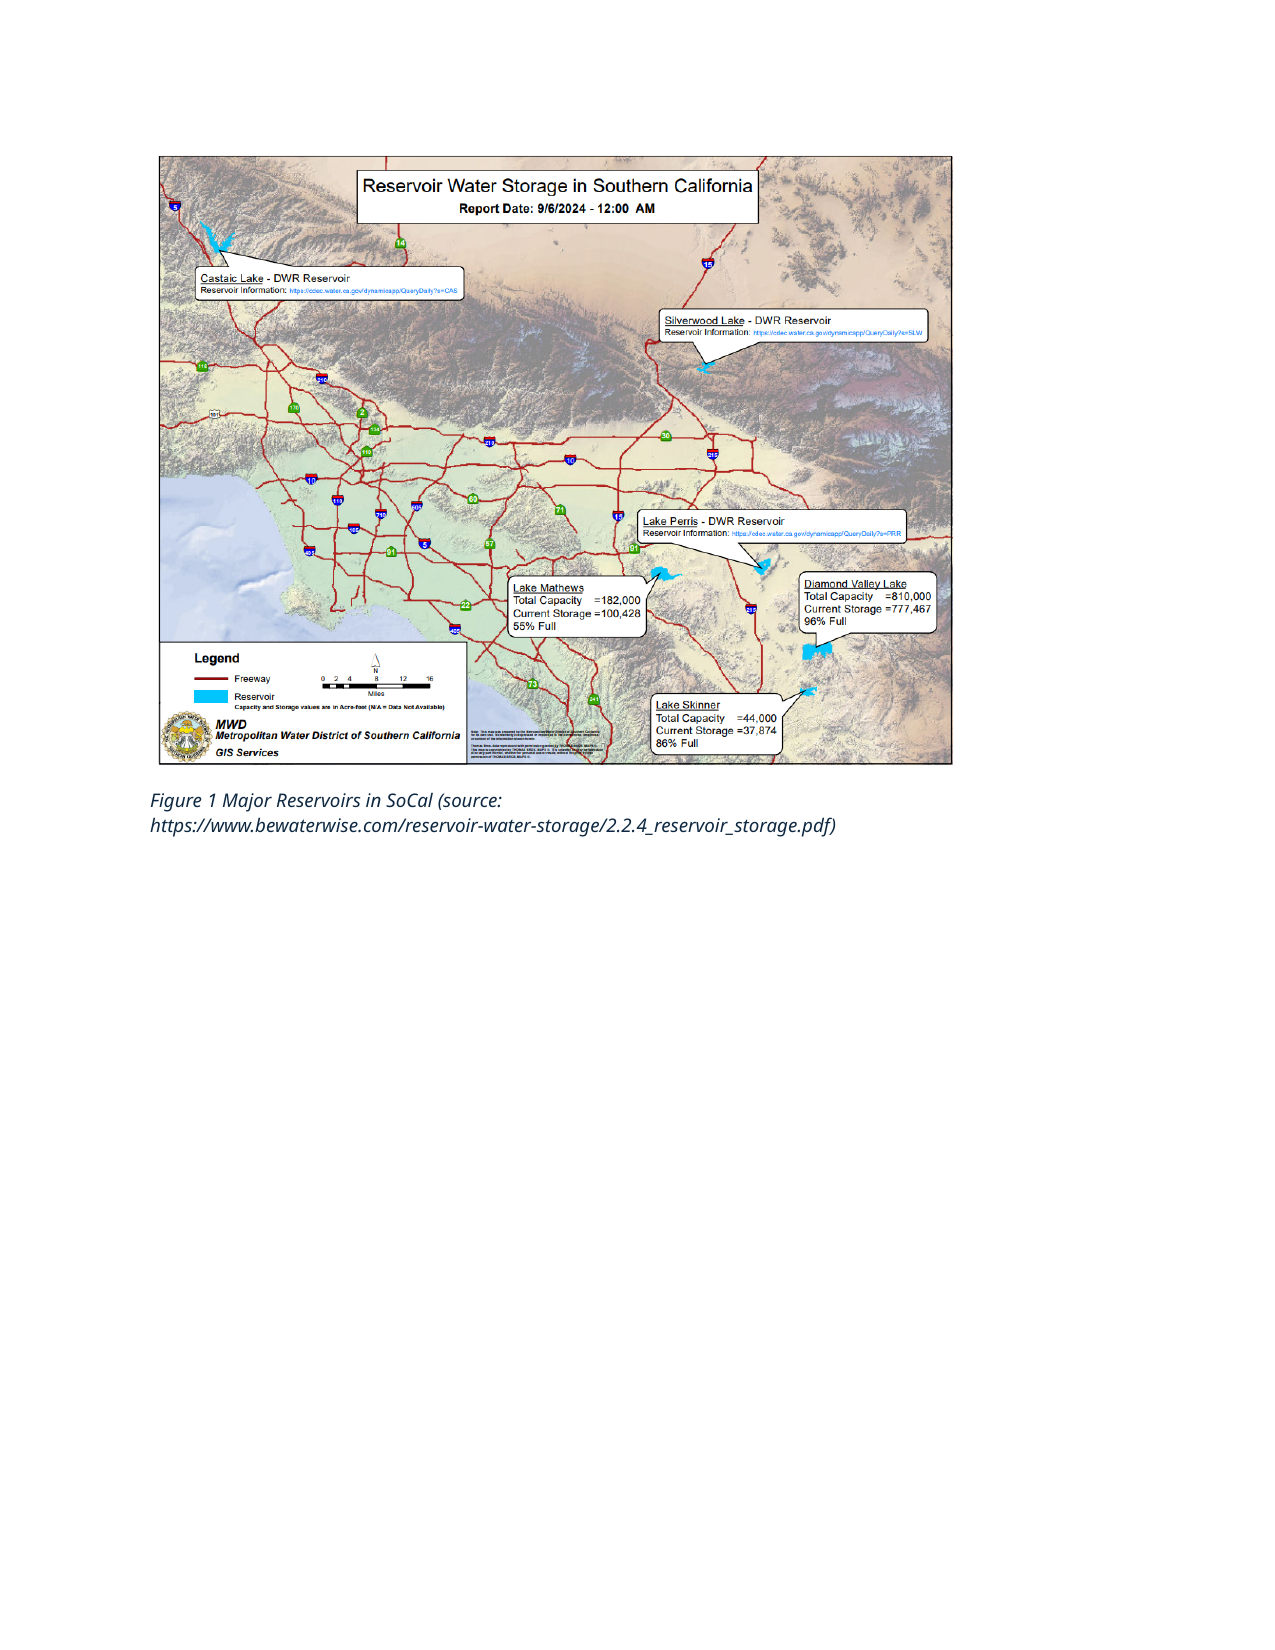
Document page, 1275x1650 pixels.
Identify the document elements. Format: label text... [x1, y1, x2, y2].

text Figure 1 Major Reservoirs in SoCal (source: https://www.bewaterwise.com/reservoir-water-storage/2.2.4_reservoir_storage.pdf) [150, 787, 1125, 838]
picture [150, 150, 958, 766]
